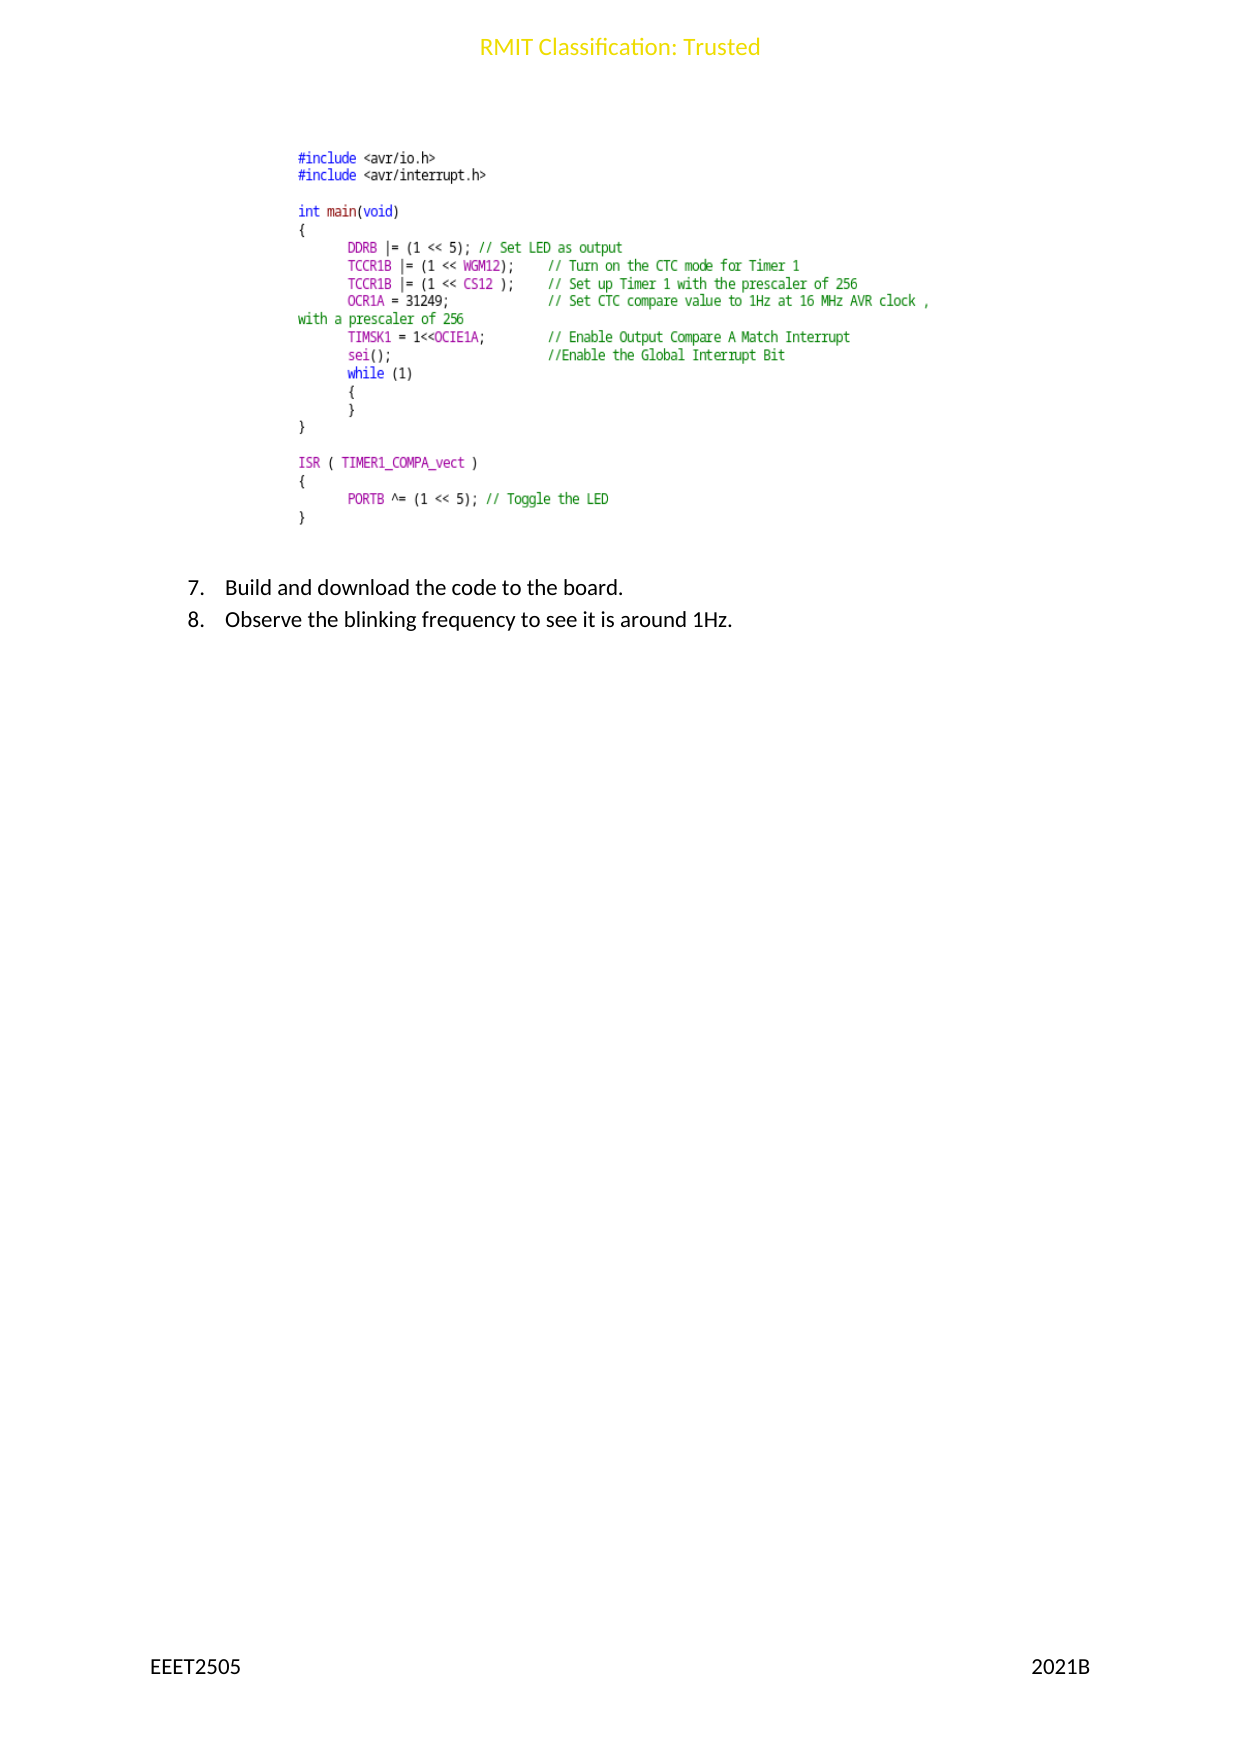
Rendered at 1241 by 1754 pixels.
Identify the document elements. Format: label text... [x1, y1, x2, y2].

list Build and download the code to the board. [187, 573, 1090, 601]
list Observe the blinking frequency to see it is around 1Hz. [187, 605, 1090, 633]
